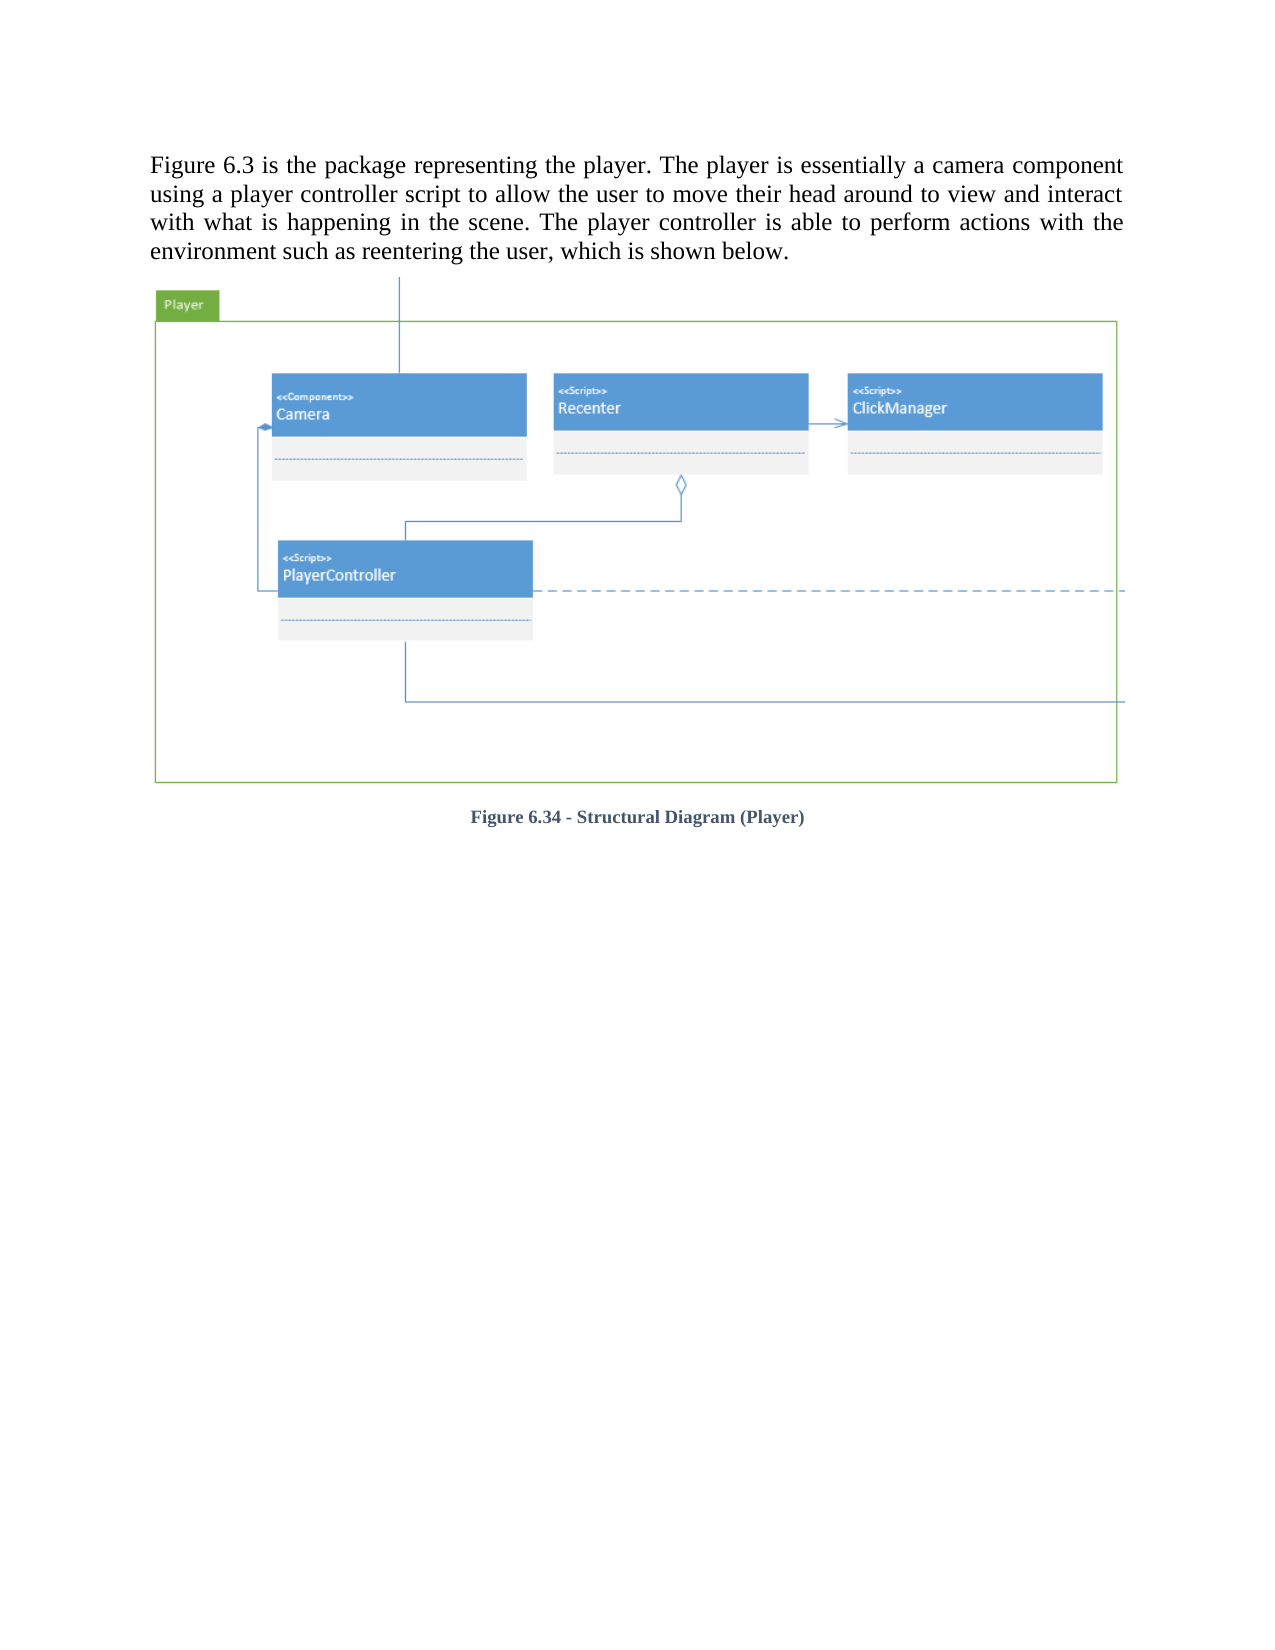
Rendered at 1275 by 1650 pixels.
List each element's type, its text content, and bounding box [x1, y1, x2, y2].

picture [150, 277, 1125, 793]
text Figure 6.3 is the package representing the player. The player is essentially a camera component using a player controller script to allow the user to move their head around to view and interact with what is happening in the scene. The player controller is able to perform actions with the environment such as reentering the user, which is shown below. [150, 150, 1125, 265]
